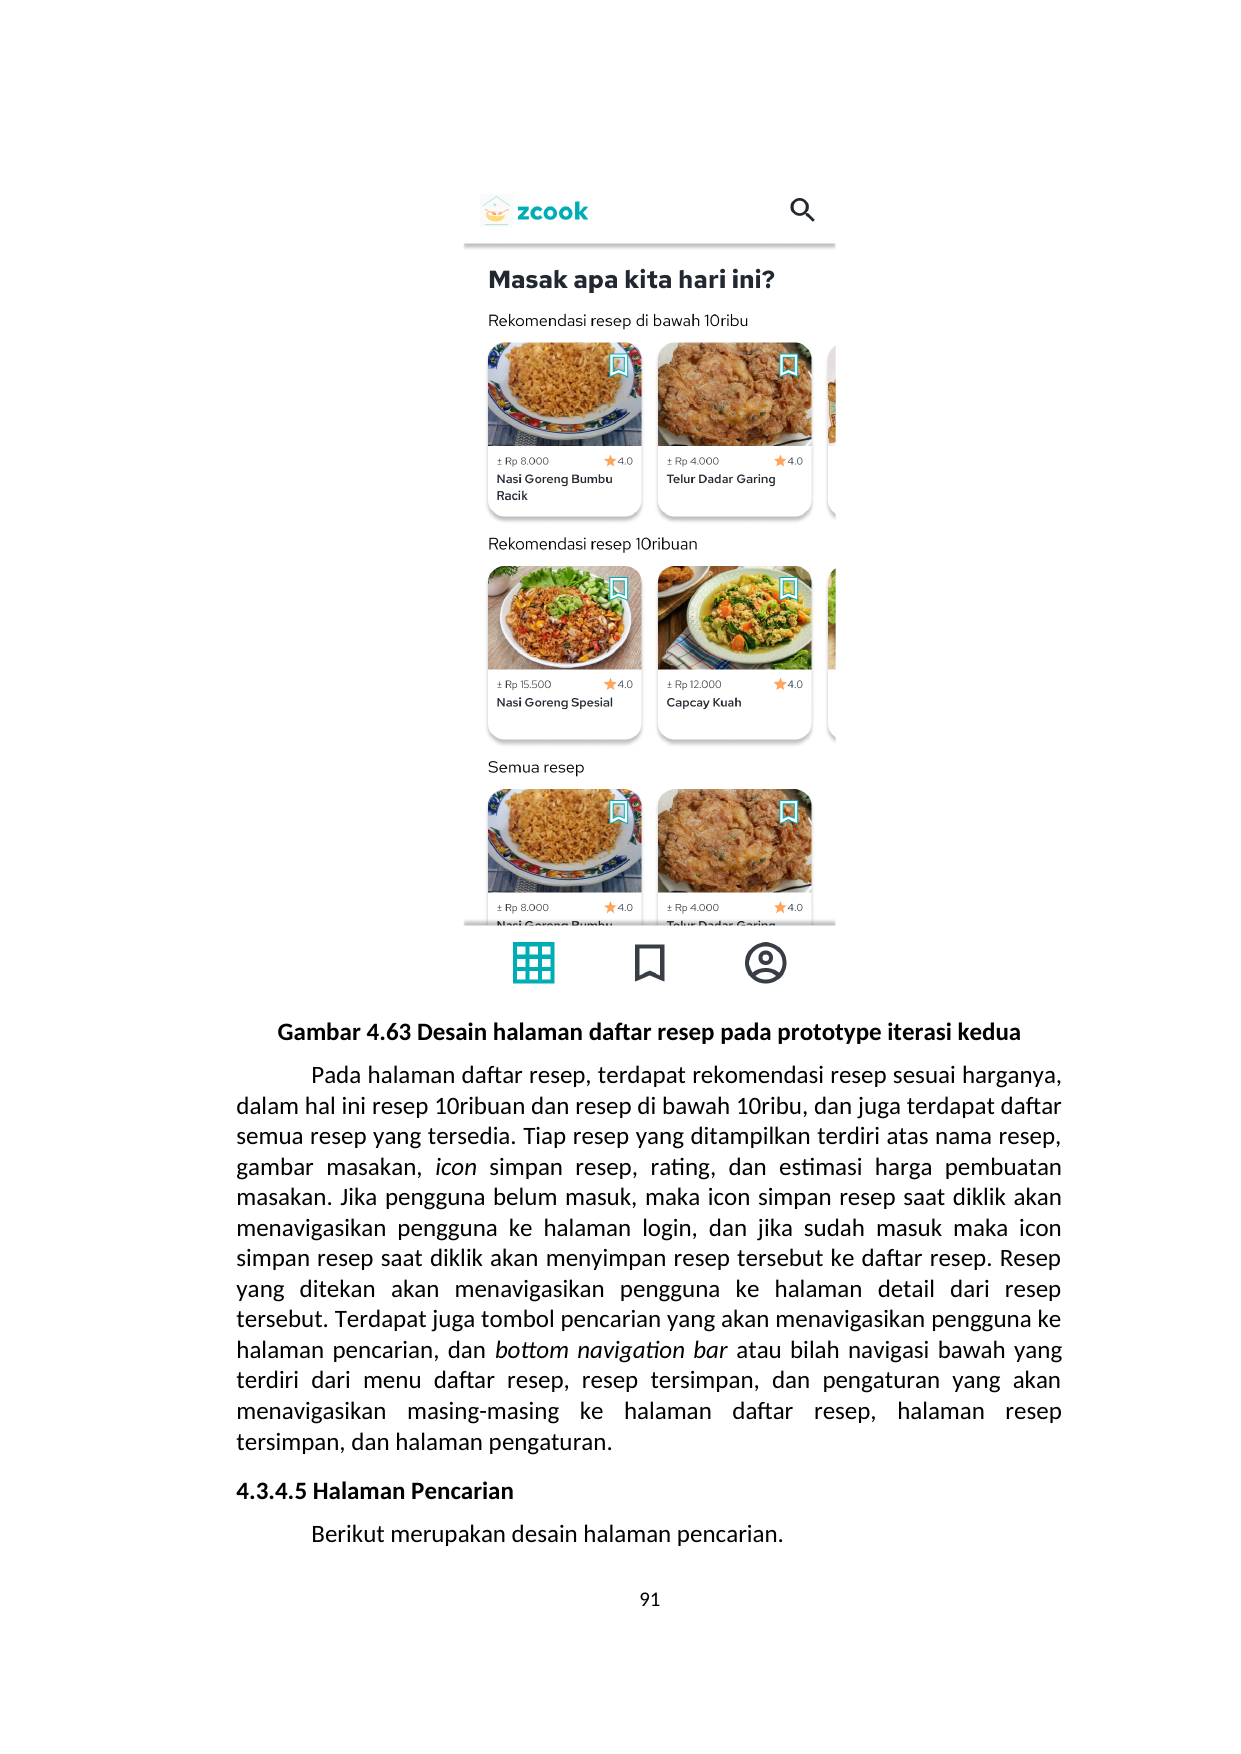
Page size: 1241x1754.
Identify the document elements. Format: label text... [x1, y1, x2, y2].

text Berikut merupakan desain halaman pencarian. [236, 1518, 1063, 1548]
picture [463, 177, 836, 1004]
subtitle Halaman Pencarian [236, 1475, 1063, 1506]
text Pada halaman daftar resep, terdapat rekomendasi resep sesuai harganya, dalam hal ini resep 10ribuan dan resep di bawah 10ribu, dan juga terdapat daftar semua resep yang tersedia. Tiap resep yang ditampilkan terdiri atas nama resep, gambar masakan, icon simpan resep, rating, dan estimasi harga pembuatan masakan. Jika pengguna belum masuk, maka icon simpan resep saat diklik akan menavigasikan pengguna ke halaman login, dan jika sudah masuk maka icon simpan resep saat diklik akan menyimpan resep tersebut ke daftar resep. Resep yang ditekan akan menavigasikan pengguna ke halaman detail dari resep tersebut. Terdapat juga tombol pencarian yang akan menavigasikan pengguna ke halaman pencarian, dan bottom navigation bar atau bilah navigasi bawah yang terdiri dari menu daftar resep, resep tersimpan, dan pengaturan yang akan menavigasikan masing-masing ke halaman daftar resep, halaman resep tersimpan, dan halaman pengaturan. [236, 1059, 1063, 1456]
